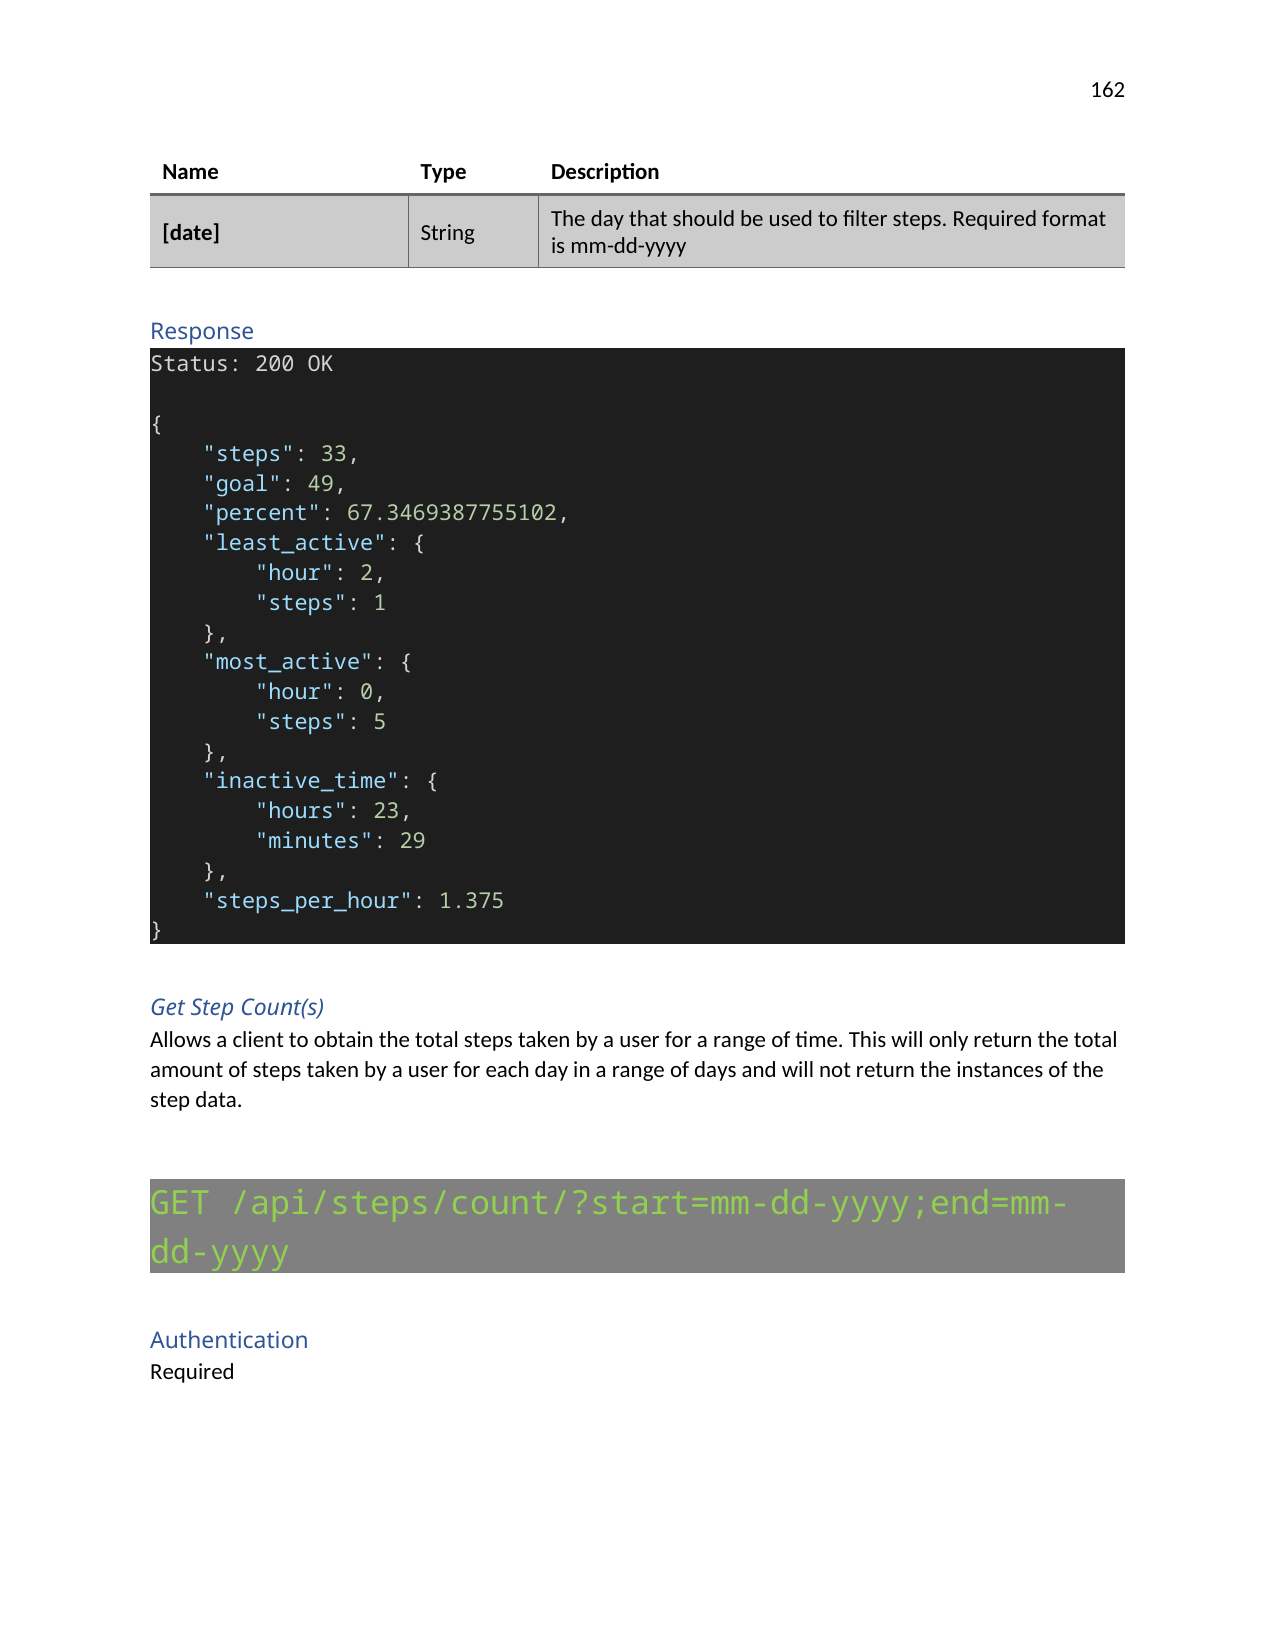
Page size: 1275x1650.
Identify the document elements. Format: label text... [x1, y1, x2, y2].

text "steps": 33, [150, 438, 1125, 467]
text Allows a client to obtain the total steps taken by a user for a range of time. This will only return the total amount of steps taken by a user for each day in a range of days and will not return the instances of the step data. [150, 1025, 1125, 1113]
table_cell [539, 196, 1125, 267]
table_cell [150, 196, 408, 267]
subtitle Get Step Count(s) [150, 991, 1125, 1022]
text "steps": 5 [150, 706, 1125, 736]
text "steps": 1 [150, 587, 1125, 616]
text } [150, 914, 1125, 944]
text "least_active": { [150, 527, 1125, 557]
text "steps_per_hour": 1.375 [150, 884, 1125, 914]
text "most_active": { [150, 646, 1125, 676]
subtitle Response [150, 314, 1125, 346]
subtitle Authentication [150, 1324, 1125, 1355]
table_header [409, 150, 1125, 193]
text }, [150, 736, 1125, 765]
text "goal": 49, [150, 467, 1125, 497]
text "hour": 2, [150, 557, 1125, 587]
text { [150, 408, 1125, 438]
text "inactive_time": { [150, 765, 1125, 795]
text }, [150, 616, 1125, 646]
text GET /api/steps/count/?start=mm-dd-yyyy;end=mm-dd-yyyy [150, 1179, 1125, 1273]
text "percent": 67.3469387755102, [150, 497, 1125, 527]
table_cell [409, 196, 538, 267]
text "hours": 23, [150, 795, 1125, 825]
text Required [150, 1357, 1125, 1386]
text "hour": 0, [150, 676, 1125, 706]
text Status: 200 OK [150, 348, 1125, 378]
text "minutes": 29 [150, 825, 1125, 855]
text }, [150, 855, 1125, 884]
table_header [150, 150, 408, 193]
